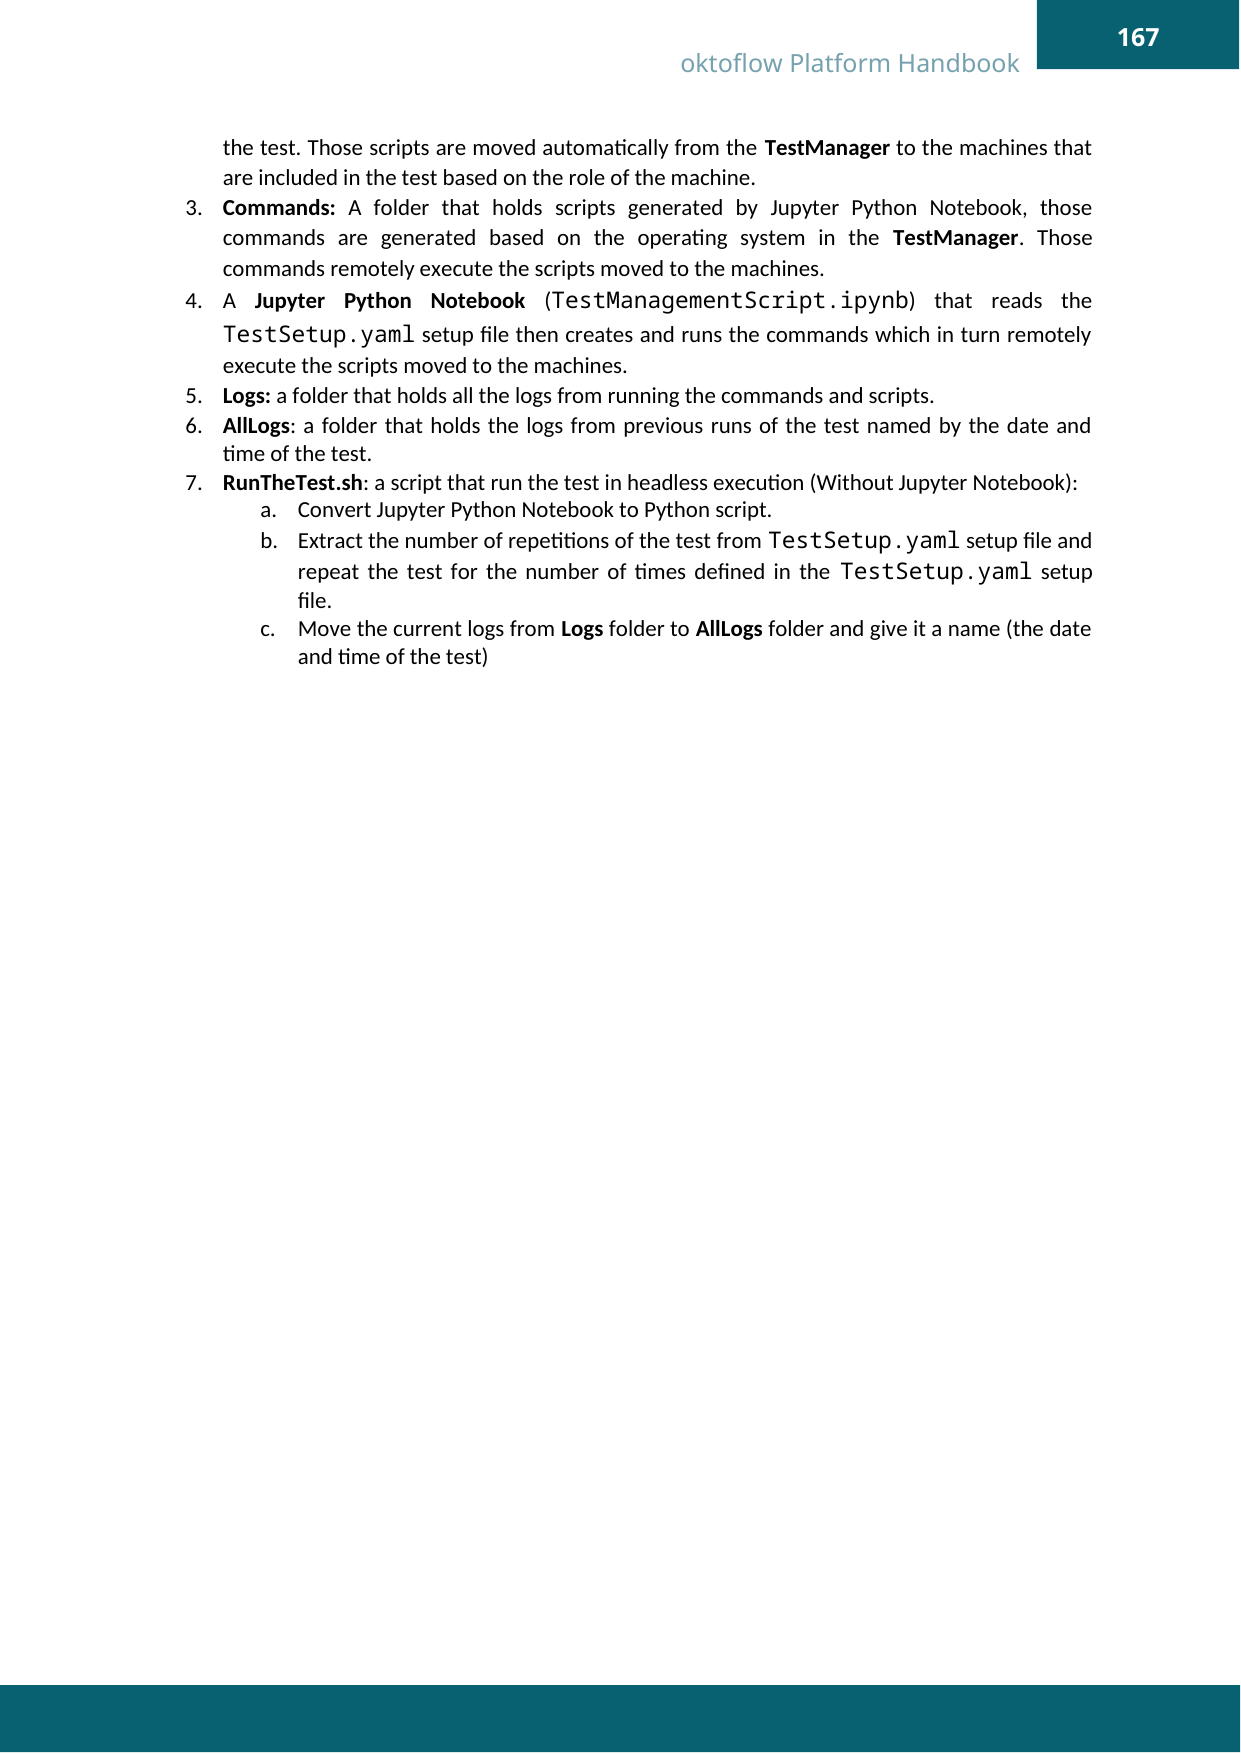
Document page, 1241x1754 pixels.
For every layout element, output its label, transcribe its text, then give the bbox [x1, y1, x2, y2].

list AllLogs: a folder that holds the logs from previous runs of the test named by the date and time of the test. [185, 412, 1093, 468]
list Convert Jupyter Python Notebook to Python script. [260, 496, 1093, 524]
list Extract the number of repetitions of the test from TestSetup.yaml setup file and repeat the test for the number of times defined in the TestSetup.yaml setup file. [260, 524, 1093, 614]
list A Jupyter Python Notebook (TestManagementScript.ipynb) that reads the TestSetup.yaml setup file then creates and runs the commands which in turn remotely execute the scripts moved to the machines. [185, 284, 1093, 379]
list Move the current logs from Logs folder to AllLogs folder and give it a name (the date and time of the test) [260, 614, 1093, 670]
list Commands: A folder that holds scripts generated by Jupyter Python Notebook, those commands are generated based on the operating system in the TestManager. Those commands remotely execute the scripts moved to the machines. [185, 193, 1093, 282]
list RunTheTest.sh: a script that run the test in headless execution (Without Jupyter Notebook): [185, 468, 1093, 496]
list Logs: a folder that holds all the logs from running the commands and scripts. [185, 381, 1093, 409]
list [185, 133, 1093, 191]
